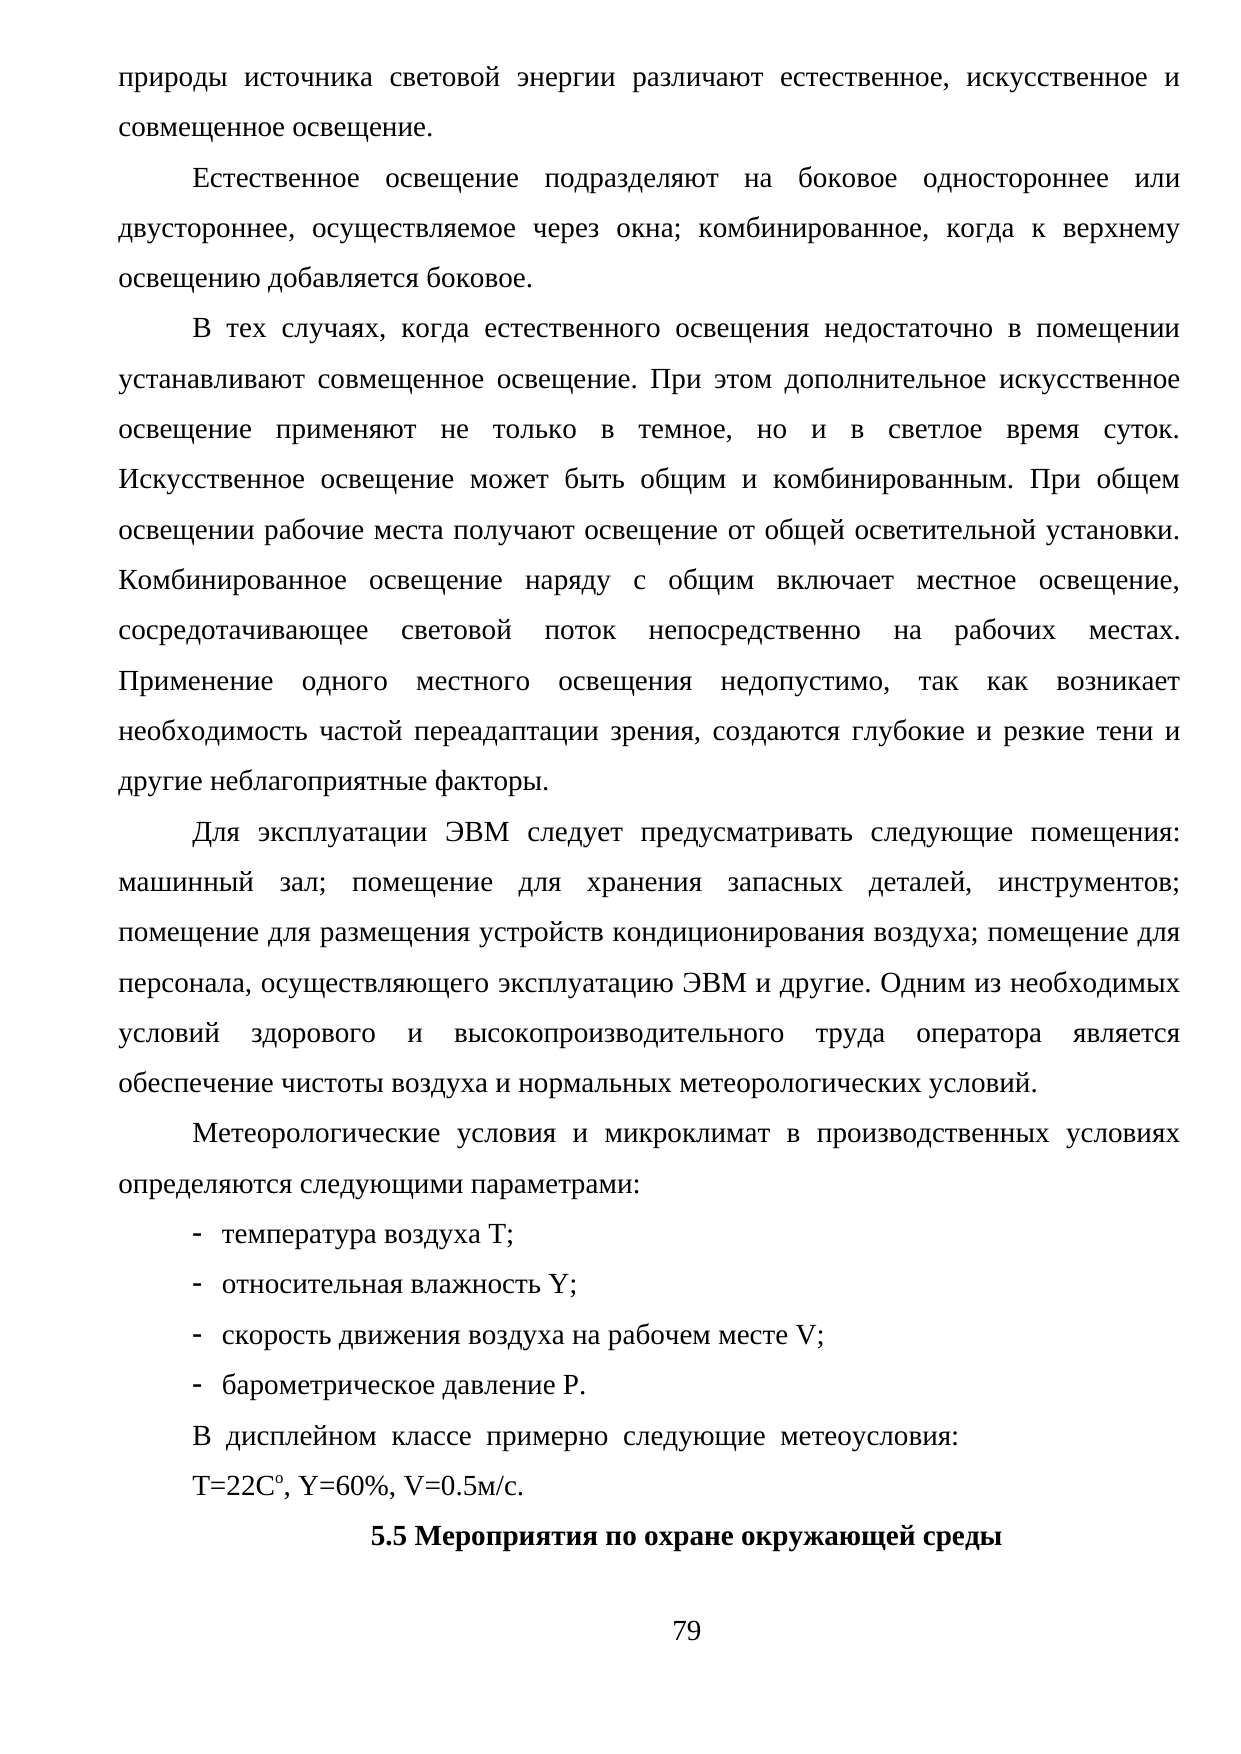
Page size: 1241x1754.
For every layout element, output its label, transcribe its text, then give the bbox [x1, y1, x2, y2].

text Метеорологические условия и микроклимат в производственных условиях определяются следующими параметрами: [118, 1116, 1181, 1199]
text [118, 59, 1181, 143]
list относительная влажность Y; [118, 1267, 1181, 1300]
list температура воздуха Т; [118, 1216, 1181, 1250]
list скорость движения воздуха на рабочем месте V; [118, 1317, 1181, 1351]
text В дисплейном классе примерно следующие метеоусловия: [118, 1418, 1181, 1451]
text Т=22Сo, Y=60%, V=0.5м/с. [118, 1468, 1181, 1502]
text В тех случаях, когда естественного освещения недостаточно в помещении устанавливают совмещенное освещение. При этом дополнительное искусственное освещение применяют не только в темное, но и в светлое время суток. Искусственное освещение может быть общим и комбинированным. При общем освещении рабочие места получают освещение от общей осветительной установки. Комбинированное освещение наряду с общим включает местное освещение, сосредотачивающее световой поток непосредственно на рабочих местах. Применение одного местного освещения недопустимо, так как возникает необходимость частой переадаптации зрения, создаются глубокие и резкие тени и другие неблагоприятные факторы. [118, 311, 1181, 797]
subtitle 5.5 Мероприятия по охране окружающей среды [118, 1518, 1181, 1552]
text Для эксплуатации ЭВМ следует предусматривать следующие помещения: машинный зал; помещение для хранения запасных деталей, инструментов; помещение для размещения устройств кондиционирования воздуха; помещение для персонала, осуществляющего эксплуатацию ЭВМ и другие. Одним из необходимых условий здорового и высокопроизводительного труда оператора является обеспечение чистоты воздуха и нормальных метеорологических условий. [118, 814, 1181, 1099]
text Естественное освещение подразделяют на боковое одностороннее или двустороннее, осуществляемое через окна; комбинированное, когда к верхнему освещению добавляется боковое. [118, 160, 1181, 294]
list барометрическое давление Р. [118, 1367, 1181, 1401]
